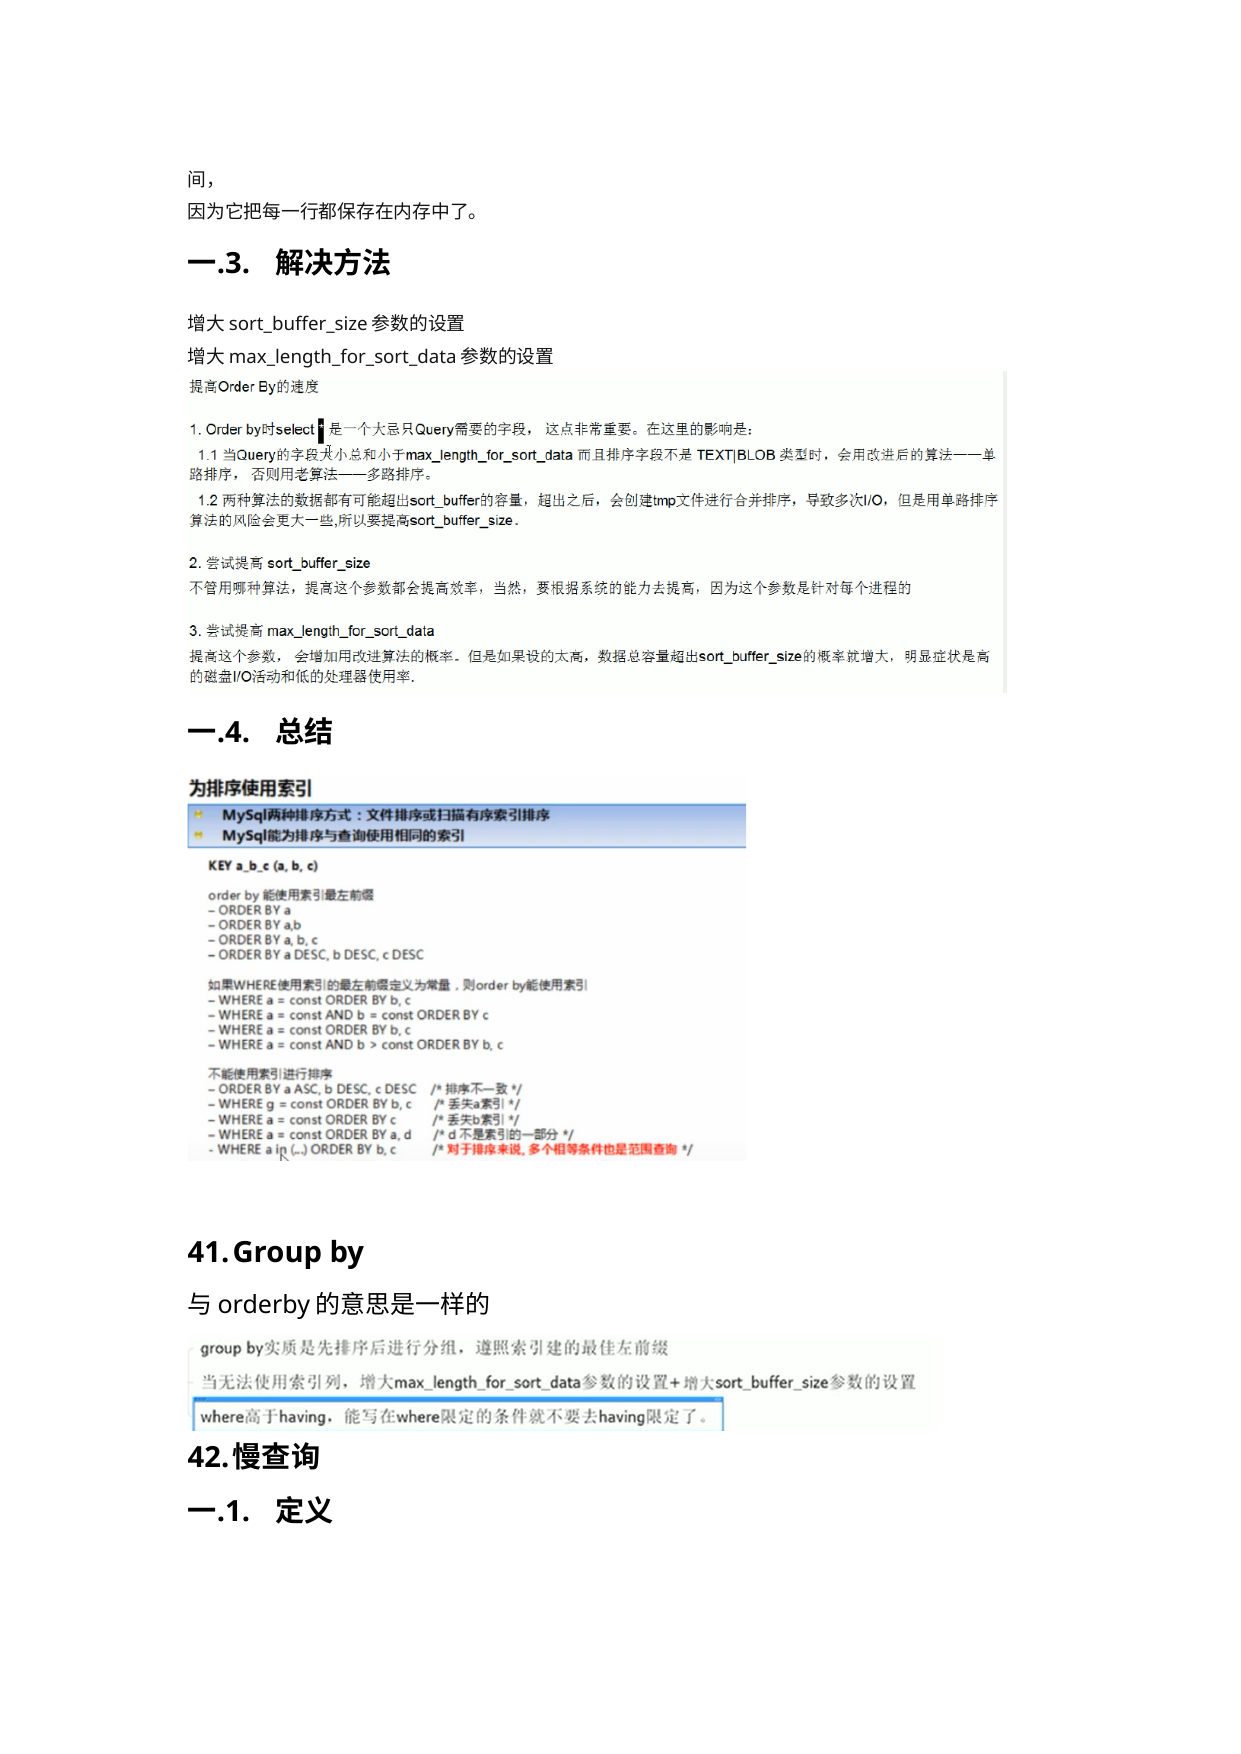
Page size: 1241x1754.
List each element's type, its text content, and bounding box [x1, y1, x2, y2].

subtitle 慢查询 [187, 1433, 1053, 1476]
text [187, 162, 1053, 194]
subtitle Group by [187, 1231, 1053, 1271]
picture [187, 776, 747, 1161]
subtitle 总结 [187, 726, 1053, 747]
text 增大max_length_for_sort_data参数的设置 [187, 339, 1053, 371]
text 增大sort_buffer_size参数的设置 [187, 306, 1053, 339]
picture [187, 1335, 939, 1431]
subtitle 定义 [187, 1505, 1053, 1526]
text 与orderby的意思是一样的 [187, 1271, 1053, 1336]
subtitle 解决方法 [187, 256, 1053, 277]
text 因为它把每一行都保存在内存中了。 [187, 194, 1053, 227]
